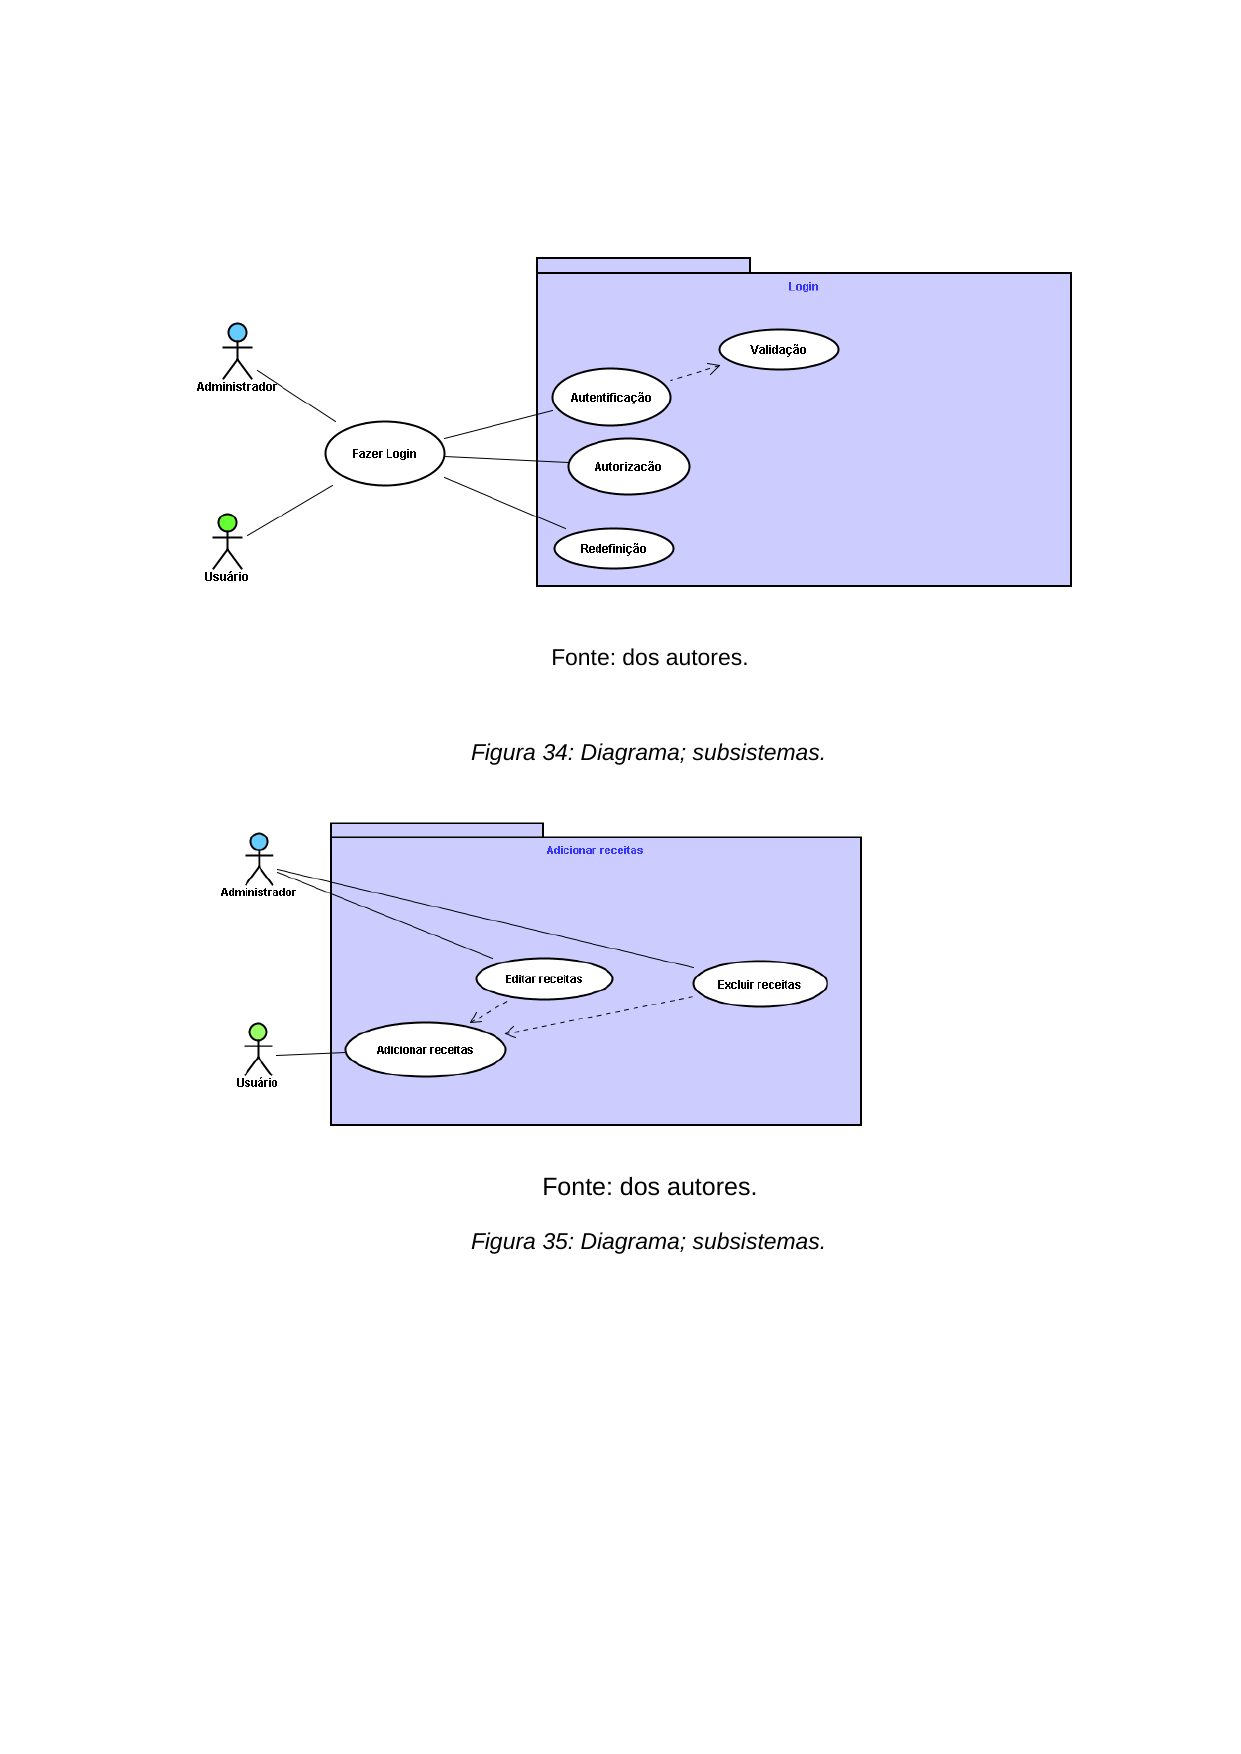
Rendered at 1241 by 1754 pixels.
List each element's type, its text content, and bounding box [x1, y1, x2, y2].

text Figura 34: Diagrama; subsistemas. [177, 739, 1122, 765]
text Fonte: dos autores. [177, 1172, 1122, 1201]
text Figura 35: Diagrama; subsistemas. [177, 1228, 1122, 1254]
picture [177, 177, 1123, 630]
text Fonte: dos autores. [177, 644, 1122, 670]
picture [177, 786, 1008, 1158]
